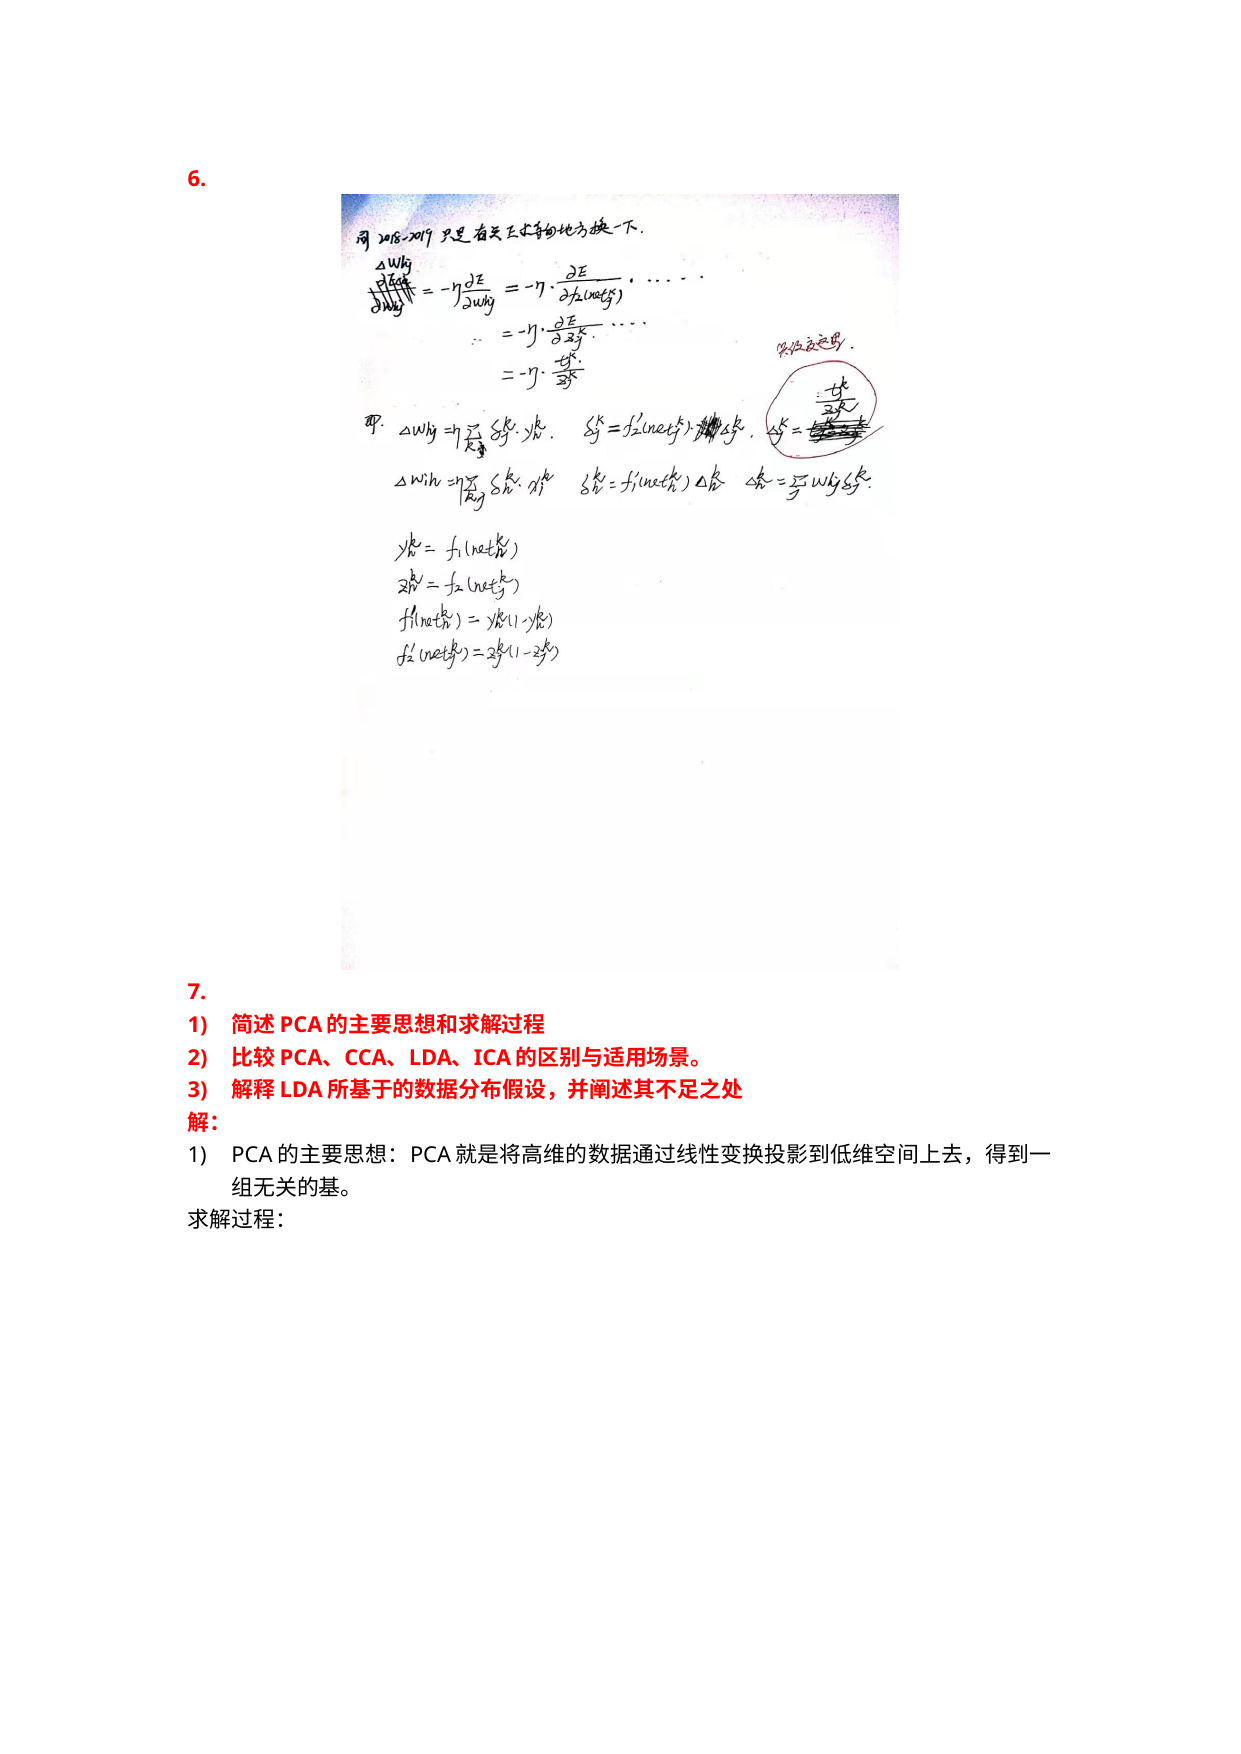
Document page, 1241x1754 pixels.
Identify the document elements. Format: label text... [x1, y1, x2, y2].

list PCA的主要思想：PCA就是将高维的数据通过线性变换投影到低维空间上去，得到一组无关的基。 [187, 1137, 1053, 1202]
list 简述PCA的主要思想和求解过程 [187, 1007, 1053, 1039]
picture [341, 194, 899, 970]
text 求解过程： [187, 1202, 1053, 1234]
list 解释LDA所基于的数据分布假设，并阐述其不足之处 [187, 1072, 1053, 1104]
list 比较PCA、CCA、LDA、ICA的区别与适用场景。 [187, 1039, 1053, 1072]
text 6. [187, 162, 1053, 194]
text 解： [187, 1104, 1053, 1137]
text 7. [187, 974, 1053, 1007]
